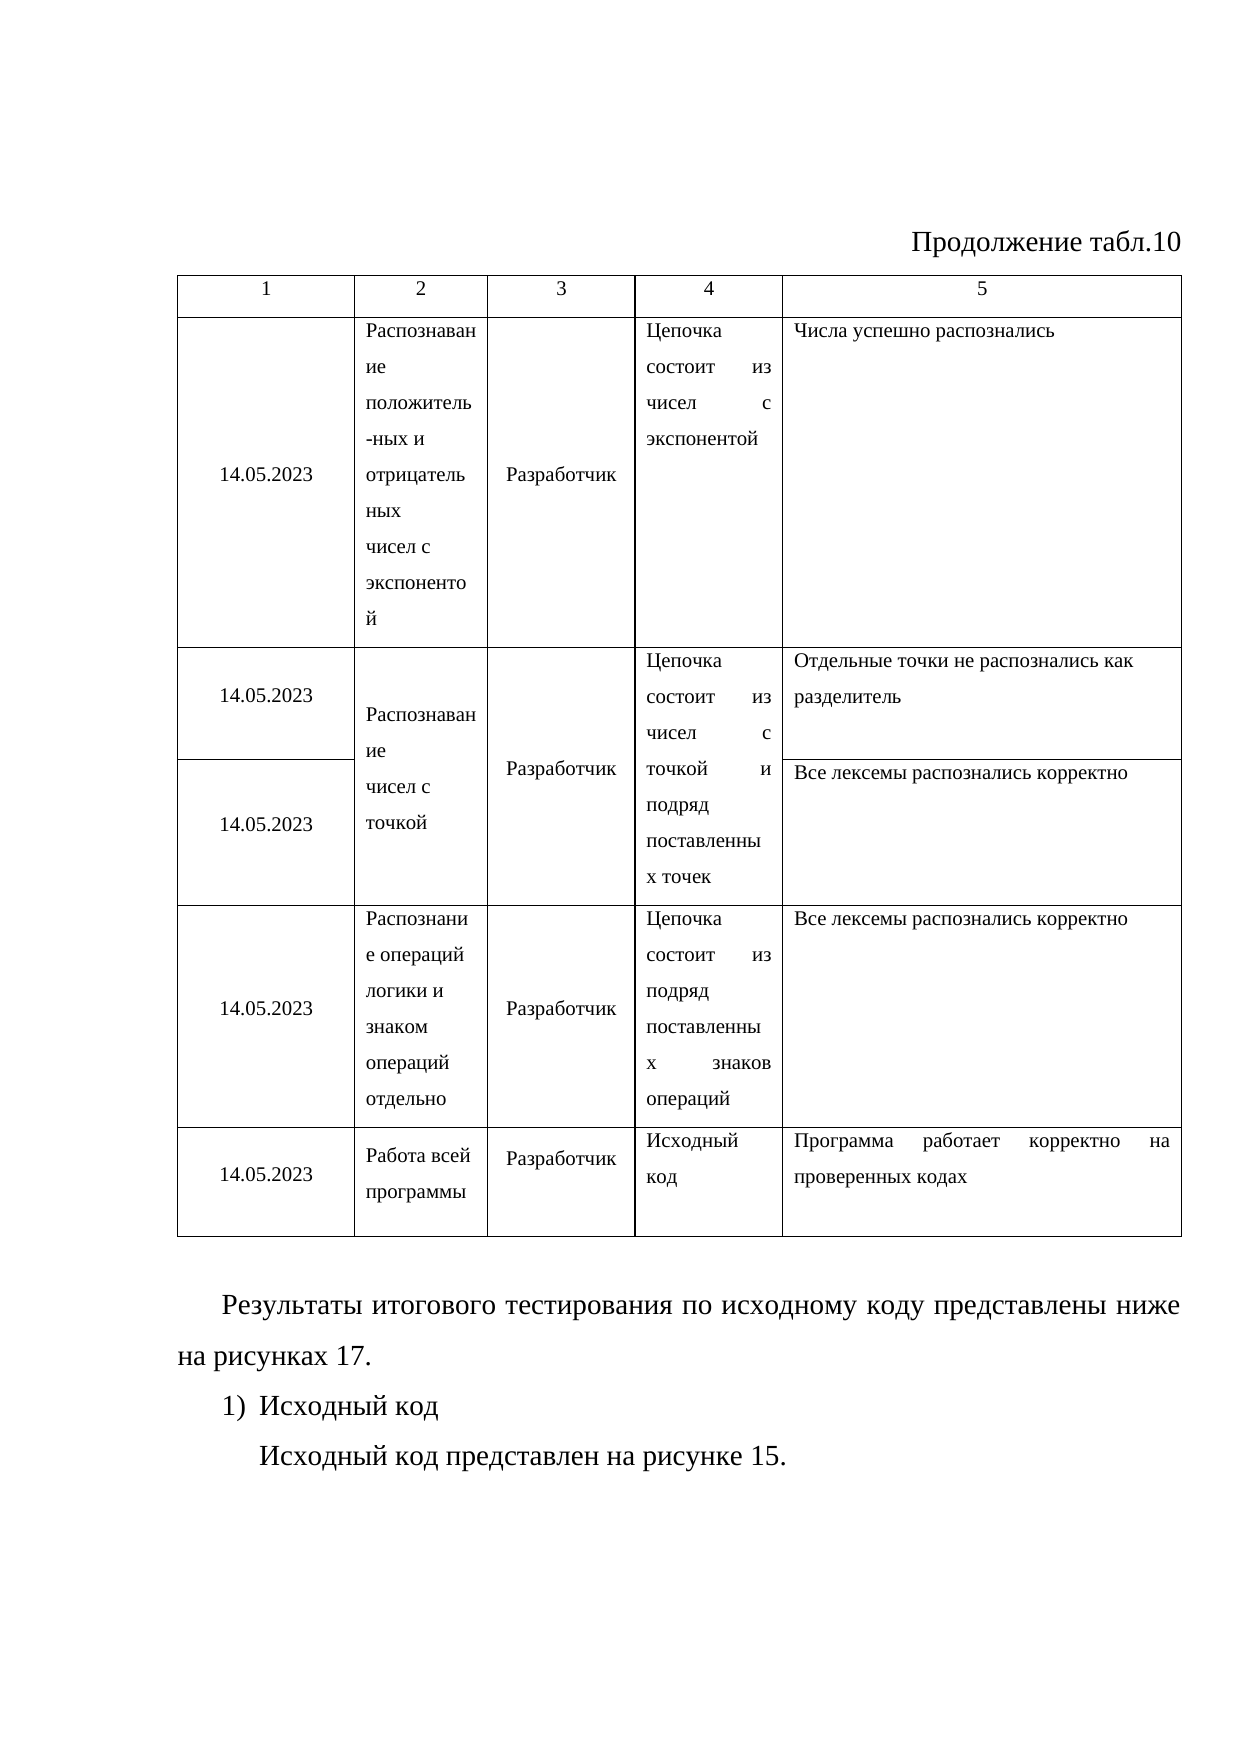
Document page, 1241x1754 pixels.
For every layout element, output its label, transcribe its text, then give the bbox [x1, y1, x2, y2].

table_cell Разработчик [488, 906, 634, 1127]
table_header 5 [783, 276, 1181, 317]
text Результаты итогового тестирования по исходному коду представлены ниже на рисунках 17. [177, 1287, 1181, 1371]
table_header 4 [636, 276, 782, 317]
table_cell Разработчик [488, 648, 634, 905]
text Продолжение табл.10 [177, 224, 1181, 258]
table_cell Числа успешно распознались [783, 318, 1181, 647]
table_cell Распознание операций логики и знаком операций отдельно [355, 906, 487, 1127]
table_cell 14.05.2023 [178, 648, 354, 758]
table_cell 14.05.2023 [178, 318, 354, 647]
list Исходный код [221, 1388, 1181, 1421]
table_cell Цепочка состоит из чисел с экспонентой [636, 318, 782, 647]
table_cell 14.05.2023 [178, 1128, 354, 1236]
table_cell 14.05.2023 [178, 906, 354, 1127]
table_cell Программа работает корректно на проверенных кодах [783, 1128, 1181, 1236]
table_cell 14.05.2023 [178, 760, 354, 905]
table_cell Разработчик [488, 318, 634, 647]
table_cell Распознавание чисел с точкой [355, 648, 487, 905]
table_header 1 [178, 276, 354, 317]
table_header 2 [355, 276, 487, 317]
table_cell Работа всей программы [355, 1128, 487, 1236]
table_cell Разработчик [488, 1128, 634, 1236]
table_cell Распознавание положитель-ных и отрицательных чисел с экспонентой [355, 318, 487, 647]
table_header 3 [488, 276, 634, 317]
table_cell Все лексемы распознались корректно [783, 906, 1181, 1127]
table_cell Отдельные точки не распознались как разделитель [783, 648, 1181, 758]
table_cell Исходный код [636, 1128, 782, 1236]
table_cell Все лексемы распознались корректно [783, 760, 1181, 905]
table_cell Цепочка состоит из подряд поставленных знаков операций [636, 906, 782, 1127]
table_cell Цепочка состоит из чисел с точкой и подряд поставленных точек [636, 648, 782, 905]
list Исходный код представлен на рисунке 15. [259, 1438, 1181, 1472]
